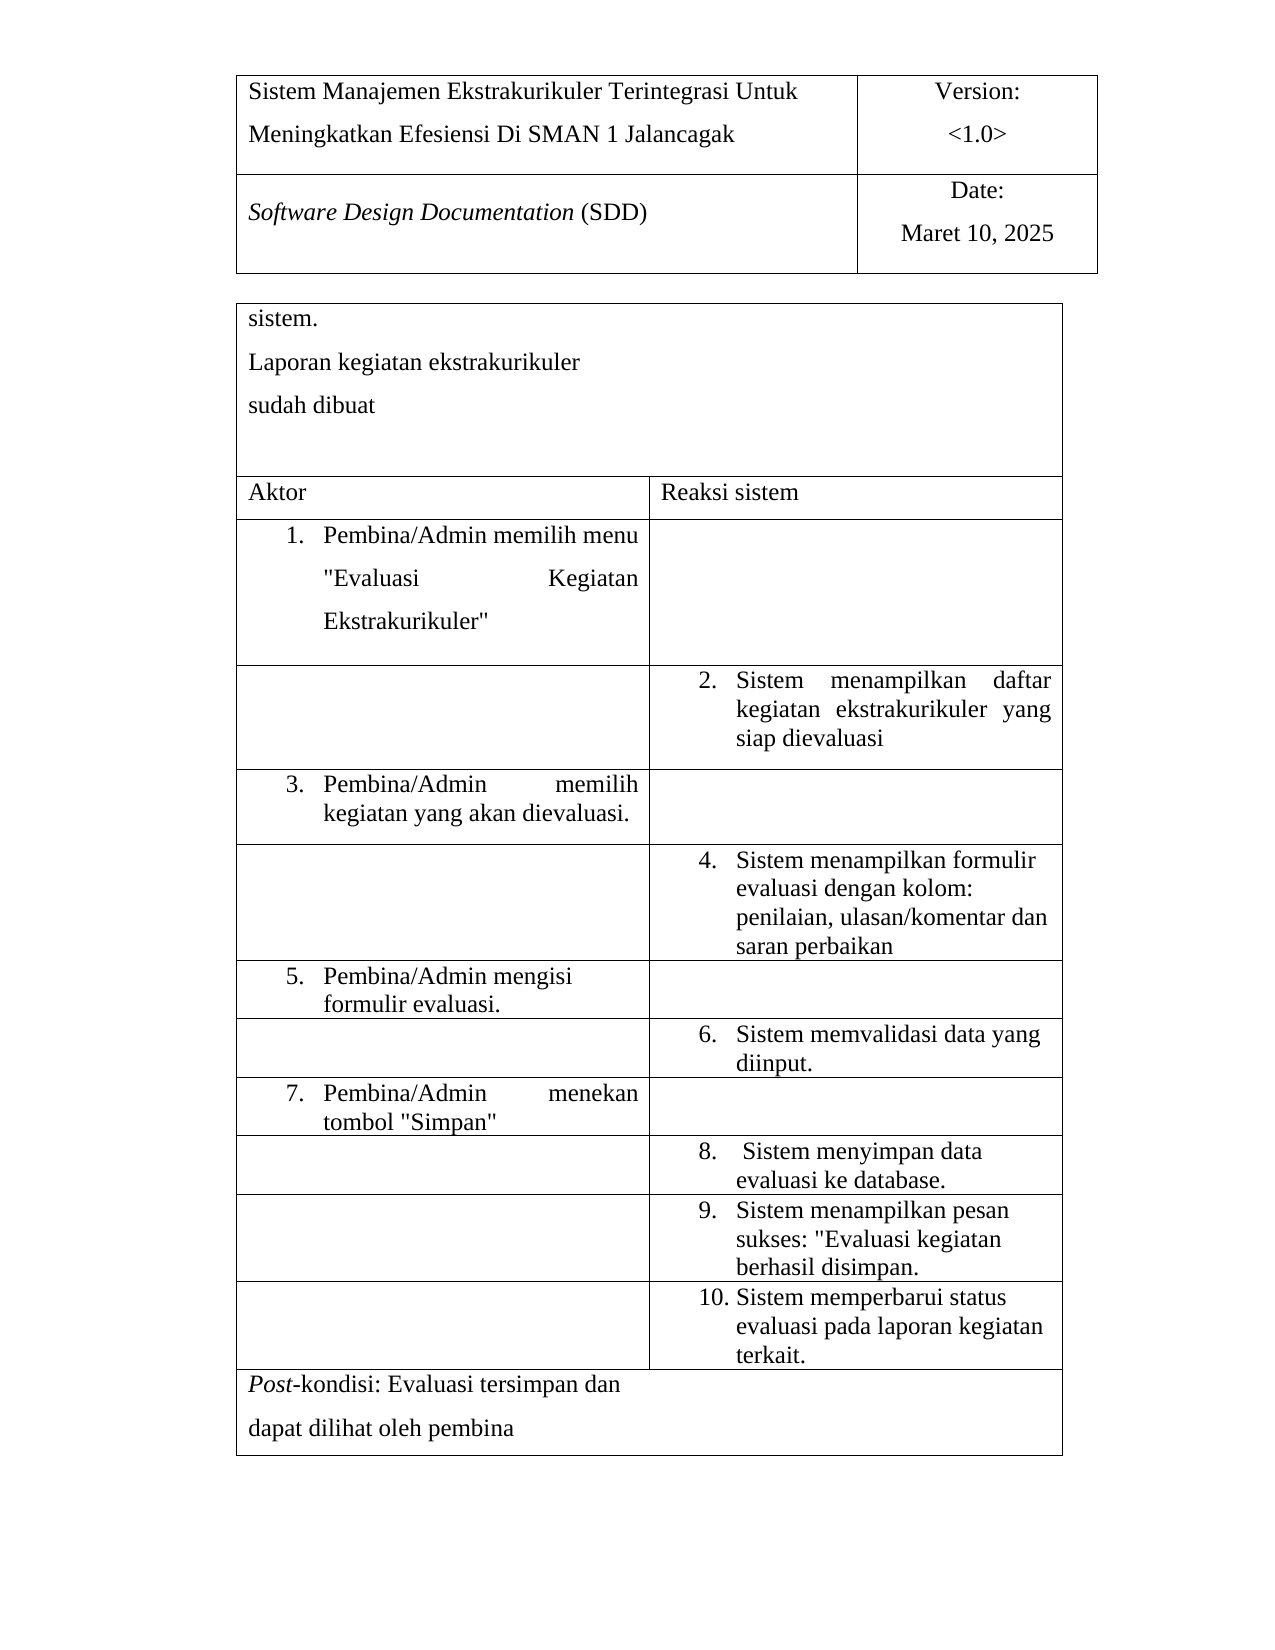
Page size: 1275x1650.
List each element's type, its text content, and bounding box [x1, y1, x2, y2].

table_cell [237, 1195, 649, 1281]
table_cell Sistem menyimpan data evaluasi ke database. [650, 1136, 1062, 1194]
table_cell [650, 520, 1062, 664]
table_cell Aktor [237, 477, 649, 519]
table_cell [237, 666, 649, 768]
table_cell Sistem menampilkan formulir evaluasi dengan kolom: penilaian, ulasan/komentar dan saran perbaikan [650, 845, 1062, 960]
table_cell Reaksi sistem [650, 477, 1062, 519]
table_cell Post-kondisi: Evaluasi tersimpan dan dapat dilihat oleh pembina [237, 1370, 649, 1454]
table_cell [650, 1078, 1062, 1135]
table_cell [237, 1019, 649, 1077]
table_cell [237, 845, 649, 960]
table_cell Pembina/Admin memilih menu "Evaluasi Kegiatan Ekstrakurikuler" [237, 520, 649, 664]
table_cell [237, 1282, 649, 1368]
table_cell Sistem menampilkan pesan sukses: "Evaluasi kegiatan berhasil disimpan. [650, 1195, 1062, 1281]
table_cell [650, 770, 1062, 844]
table_cell [650, 961, 1062, 1018]
table_cell [650, 304, 1062, 476]
table_cell Pembina/Admin menekan tombol "Simpan" [237, 1078, 649, 1135]
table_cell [237, 304, 649, 476]
table_cell Sistem menampilkan daftar kegiatan ekstrakurikuler yang siap dievaluasi [650, 666, 1062, 768]
table_cell Sistem memvalidasi data yang diinput. [650, 1019, 1062, 1077]
table_cell [237, 1136, 649, 1194]
table_cell Pembina/Admin memilih kegiatan yang akan dievaluasi. [237, 770, 649, 844]
table_cell Sistem memperbarui status evaluasi pada laporan kegiatan terkait. [650, 1282, 1062, 1368]
table_cell Pembina/Admin mengisi formulir evaluasi. [237, 961, 649, 1018]
table_cell [650, 1370, 1062, 1454]
